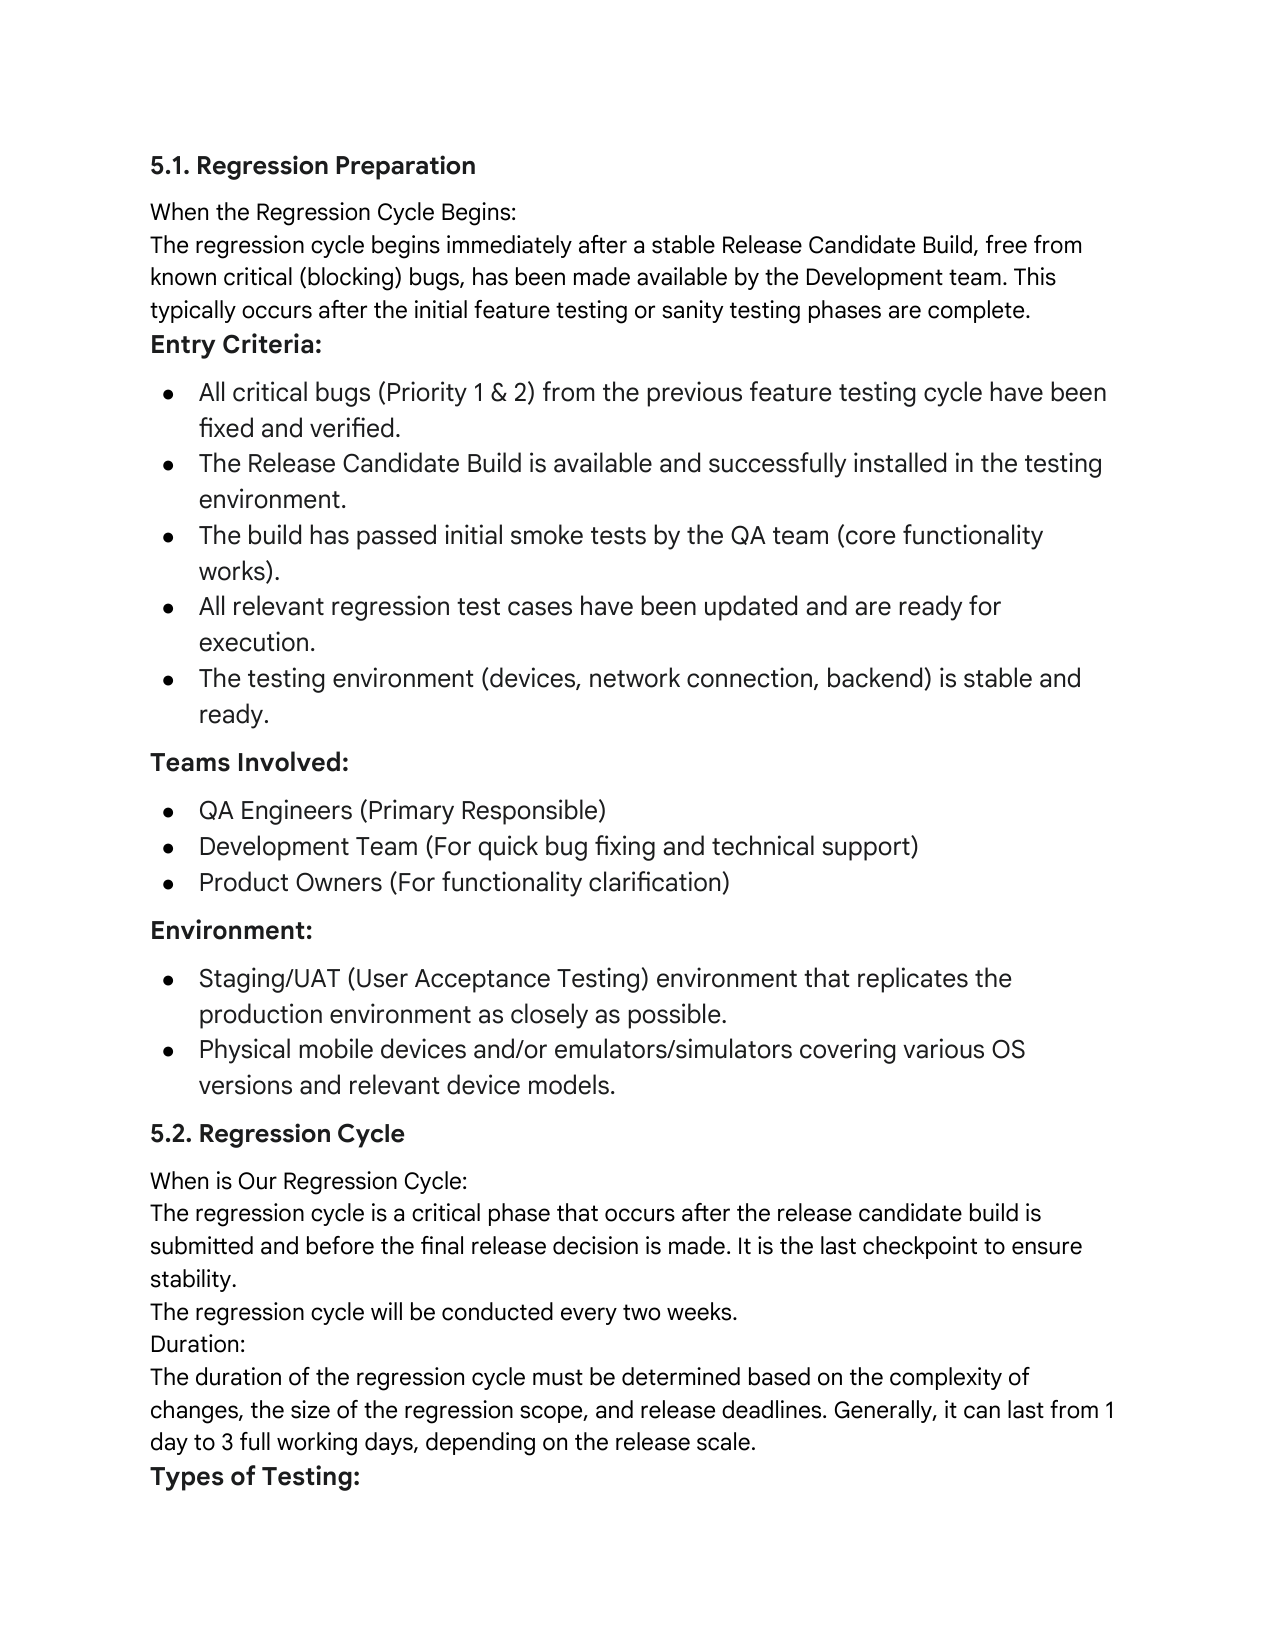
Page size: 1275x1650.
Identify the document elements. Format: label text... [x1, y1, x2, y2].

list All critical bugs (Priority 1 & 2) from the previous feature testing cycle have been fixed and verified. [161, 377, 1125, 444]
text Environment: [150, 915, 1125, 946]
text The regression cycle will be conducted every two weeks. [150, 1298, 1125, 1326]
list Product Owners (For functionality clarification) [161, 867, 1125, 898]
list The Release Candidate Build is available and successfully installed in the testing environment. [161, 449, 1125, 516]
list Staging/UAT (User Acceptance Testing) environment that replicates the production environment as closely as possible. [161, 963, 1125, 1030]
text The regression cycle is a critical phase that occurs after the release candidate build is submitted and before the final release decision is made. It is the last checkpoint to ensure stability. [150, 1199, 1125, 1294]
text Teams Involved: [150, 747, 1125, 778]
text Duration: [150, 1330, 1125, 1359]
list The testing environment (devices, network connection, backend) is stable and ready. [161, 663, 1125, 730]
list Development Team (For quick bug fixing and technical support) [161, 831, 1125, 862]
text When the Regression Cycle Begins: [150, 198, 1125, 227]
subtitle 5.1. Regression Preparation [150, 150, 1125, 181]
list All relevant regression test cases have been updated and are ready for execution. [161, 592, 1125, 659]
list Physical mobile devices and/or emulators/simulators covering various OS versions and relevant device models. [161, 1035, 1125, 1102]
text The regression cycle begins immediately after a stable Release Candidate Build, free from known critical (blocking) bugs, has been made available by the Development team. This typically occurs after the initial feature testing or sanity testing phases are complete. [150, 231, 1125, 325]
text Entry Criteria: [150, 329, 1125, 360]
text Types of Testing: [150, 1461, 1125, 1493]
list The build has passed initial smoke tests by the QA team (core functionality works). [161, 520, 1125, 587]
list QA Engineers (Primary Responsible) [161, 795, 1125, 827]
text The duration of the regression cycle must be determined based on the complexity of changes, the size of the regression scope, and release deadlines. Generally, it can last from 1 day to 3 full working days, depending on the release scale. [150, 1363, 1125, 1457]
subtitle 5.2. Regression Cycle [150, 1119, 1125, 1150]
text When is Our Regression Cycle: [150, 1167, 1125, 1196]
